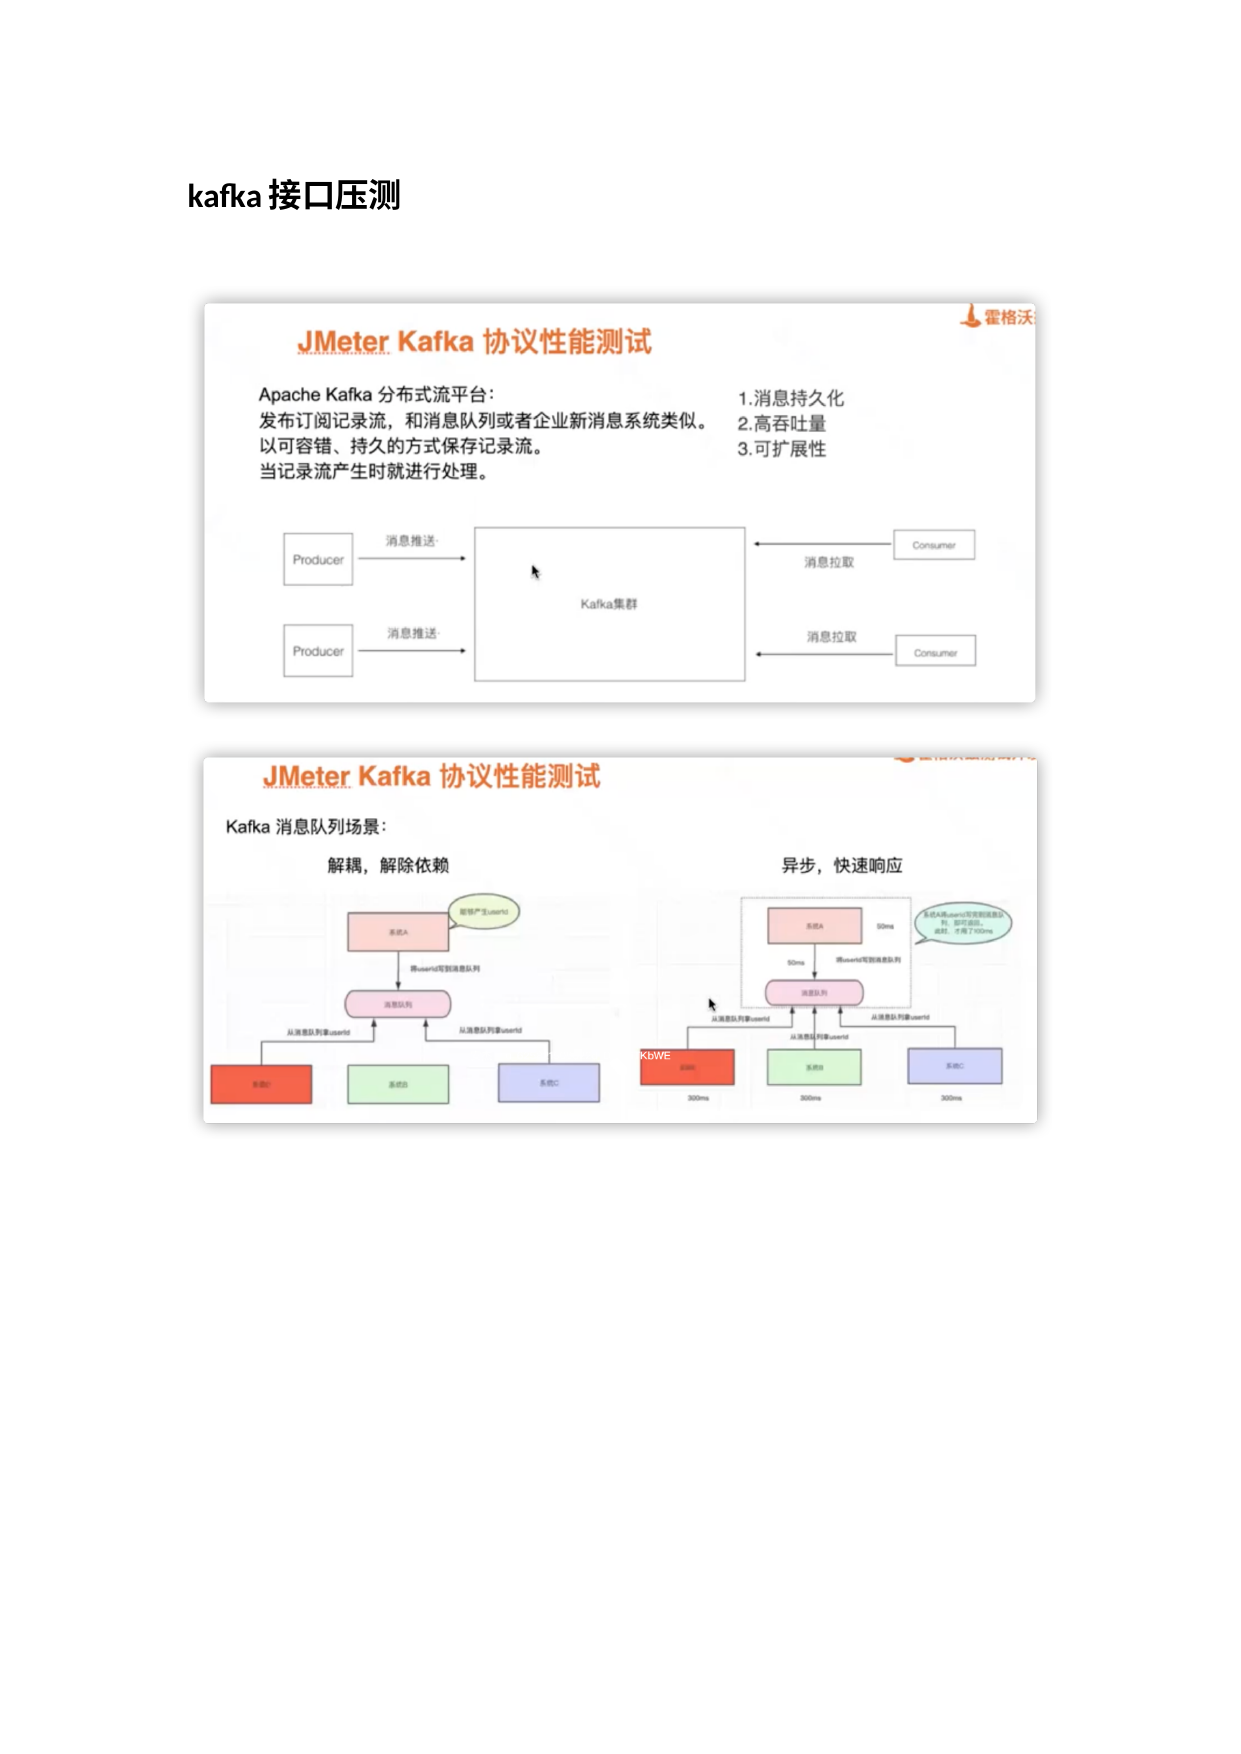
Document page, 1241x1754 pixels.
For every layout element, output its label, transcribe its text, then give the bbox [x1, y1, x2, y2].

picture [187, 286, 1052, 719]
subtitle kafka接口压测 [187, 162, 1053, 227]
picture [187, 741, 1053, 1139]
